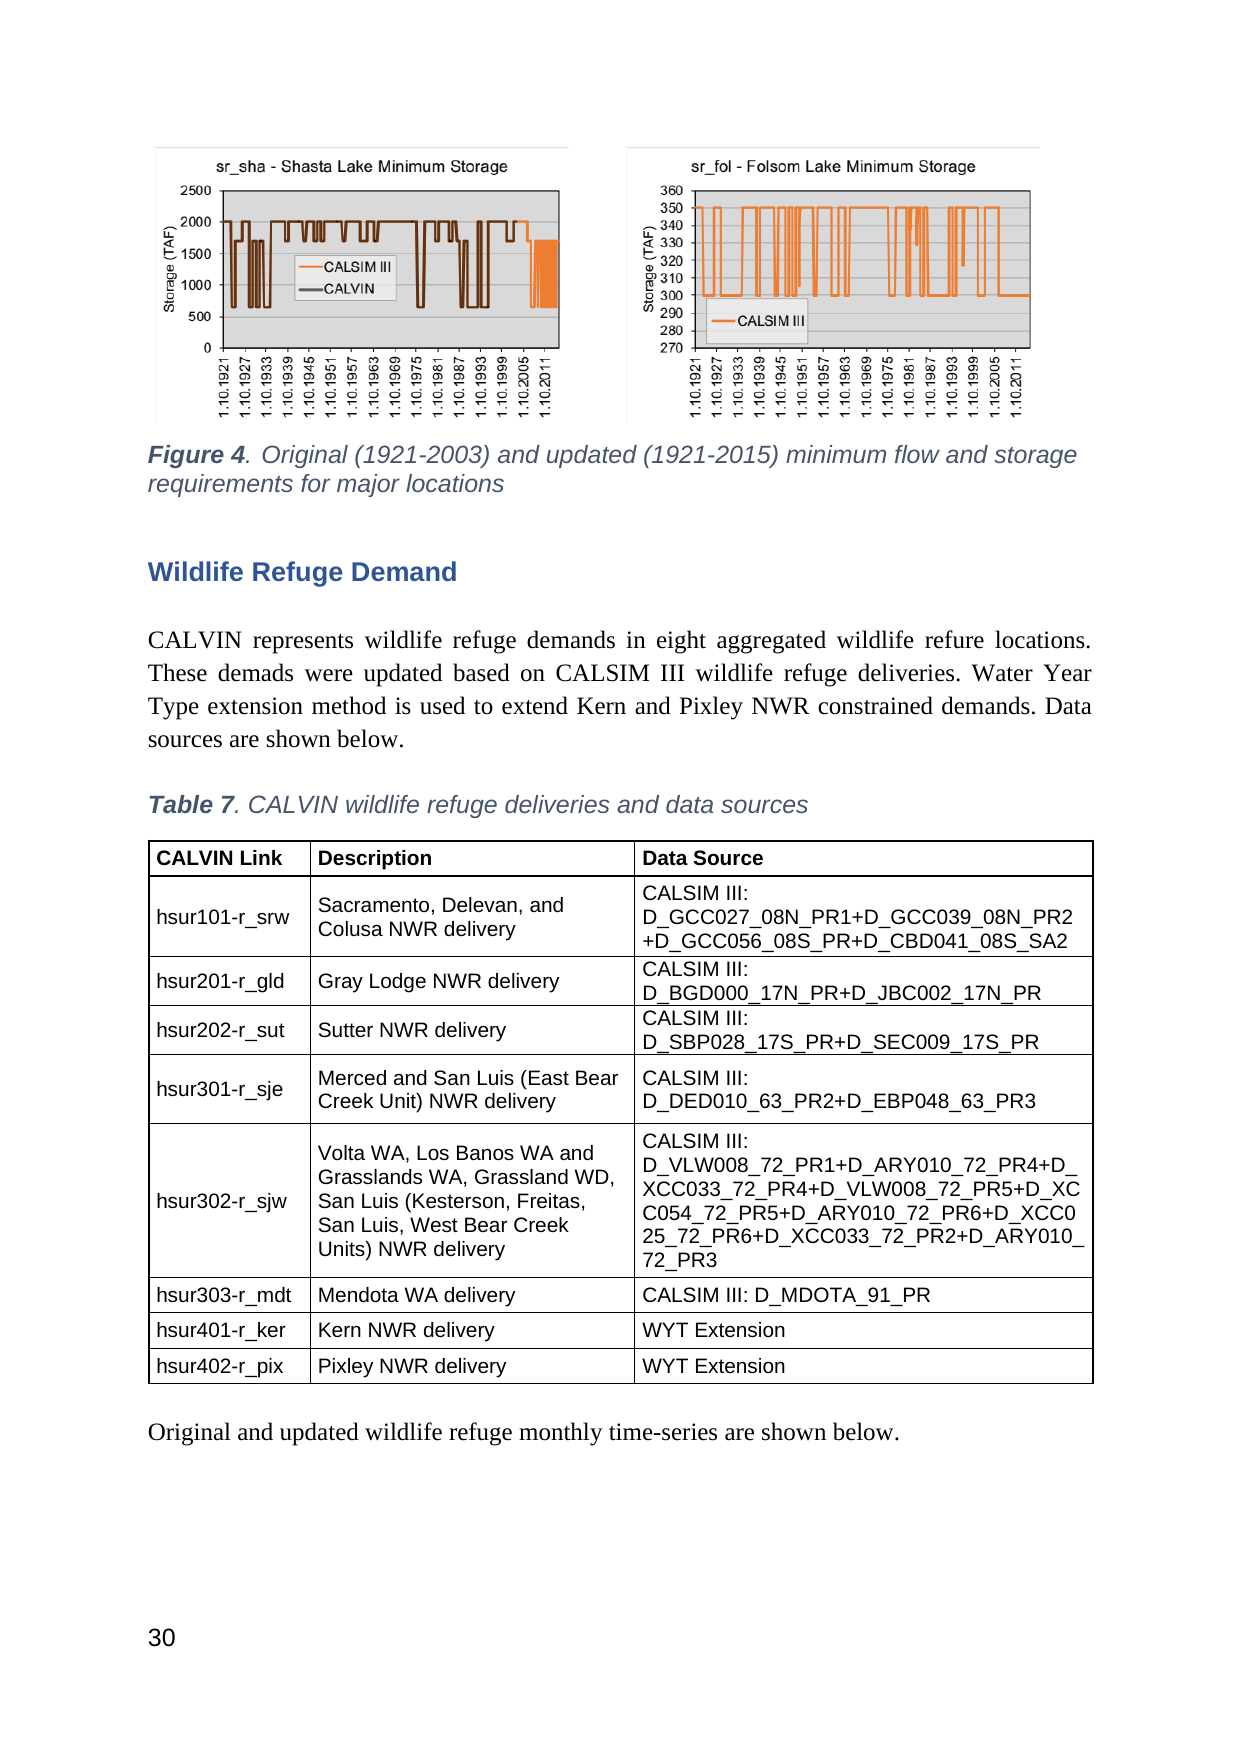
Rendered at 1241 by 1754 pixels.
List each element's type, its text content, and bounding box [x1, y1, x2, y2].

table_cell CALSIM III: D_SBP028_17S_PR+D_SEC009_17S_PR [635, 1006, 1092, 1054]
table_header Description [311, 842, 634, 875]
table_header Data Source [635, 842, 1092, 875]
table_cell CALSIM III: D_VLW008_72_PR1+D_ARY010_72_PR4+D_XCC033_72_PR4+D_VLW008_72_PR5+D_XCC054_72_PR5+D_ARY010_72_PR6+D_XCC025_72_PR6+D_XCC033_72_PR2+D_ARY010_72_PR3 [635, 1124, 1092, 1277]
table_cell hsur402-r_pix [150, 1349, 310, 1383]
table_cell hsur202-r_sut [150, 1006, 310, 1054]
table_cell Volta WA, Los Banos WA and Grasslands WA, Grassland WD, San Luis (Kesterson, Freitas, San Luis, West Bear Creek Units) NWR delivery [311, 1124, 634, 1277]
table_cell Sacramento, Delevan, and Colusa NWR delivery [311, 877, 634, 956]
table_header CALVIN Link [150, 842, 310, 875]
table_cell [620, 148, 1092, 428]
subtitle Wildlife Refuge Demand [148, 556, 1093, 587]
table_cell hsur401-r_ker [150, 1313, 310, 1347]
table_cell CALSIM III: D_MDOTA_91_PR [635, 1278, 1092, 1312]
table_cell Merced and San Luis (East Bear Creek Unit) NWR delivery [311, 1055, 634, 1123]
table_cell Mendota WA delivery [311, 1278, 634, 1312]
text Figure 4. Original (1921-2003) and updated (1921-2015) minimum flow and storage requirements for major locations [148, 440, 1093, 498]
table_cell CALSIM III: D_GCC027_08N_PR1+D_GCC039_08N_PR2+D_GCC056_08S_PR+D_CBD041_08S_SA2 [635, 877, 1092, 956]
table_cell WYT Extension [635, 1313, 1092, 1347]
table_cell Gray Lodge NWR delivery [311, 957, 634, 1005]
table_cell Kern NWR delivery [311, 1313, 634, 1347]
text Original and updated wildlife refuge monthly time-series are shown below. [148, 1417, 1093, 1446]
table_cell CALSIM III: D_DED010_63_PR2+D_EBP048_63_PR3 [635, 1055, 1092, 1123]
table_cell WYT Extension [635, 1349, 1092, 1383]
table_cell CALSIM III: D_BGD000_17N_PR+D_JBC002_17N_PR [635, 957, 1092, 1005]
table_cell Sutter NWR delivery [311, 1006, 634, 1054]
table_cell hsur301-r_sje [150, 1055, 310, 1123]
text Table 7. CALVIN wildlife refuge deliveries and data sources [148, 790, 1093, 819]
table_cell hsur201-r_gld [150, 957, 310, 1005]
table_cell Pixley NWR delivery [311, 1349, 634, 1383]
text CALVIN represents wildlife refuge demands in eight aggregated wildlife refure locations. These demads were updated based on CALSIM III wildlife refuge deliveries. Water Year Type extension method is used to extend Kern and Pixley NWR constrained demands. Data sources are shown below. [148, 625, 1093, 753]
table_cell [148, 148, 619, 428]
table_cell hsur303-r_mdt [150, 1278, 310, 1312]
table_cell hsur101-r_srw [150, 877, 310, 956]
table_cell hsur302-r_sjw [150, 1124, 310, 1277]
